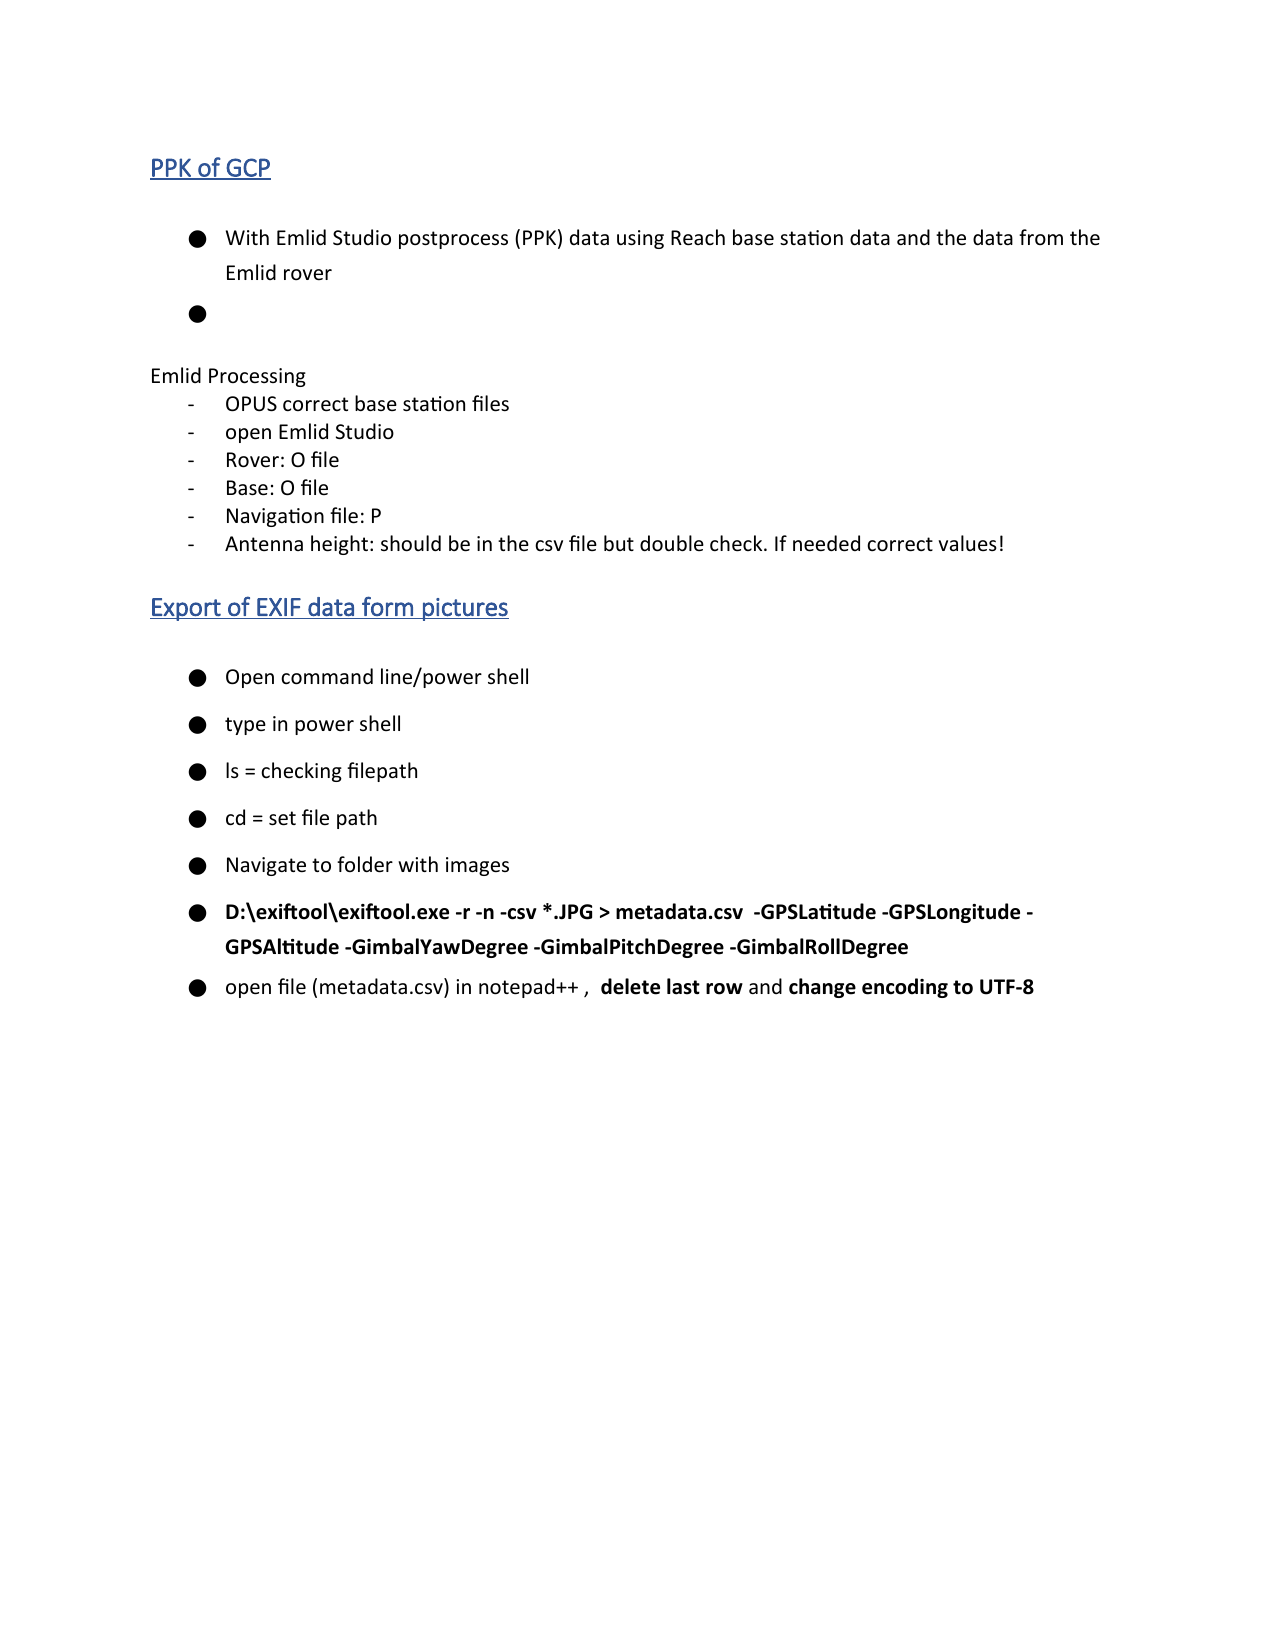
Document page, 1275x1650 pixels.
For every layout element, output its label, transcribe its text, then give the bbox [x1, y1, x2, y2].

list open file (metadata.csv) in notepad++ , delete last row and change encoding to UTF-8 [187, 960, 1125, 1007]
list OPUS correct base station files [187, 389, 1125, 417]
list Antenna height: should be in the csv file but double check. If needed correct values! [187, 529, 1125, 557]
list Navigate to folder with images [187, 838, 1125, 885]
subtitle Export of EXIF data form pictures [150, 589, 1125, 622]
list With Emlid Studio postprocess (PPK) data using Reach base station data and the data from the Emlid rover [187, 211, 1125, 286]
list type in power shell [187, 697, 1125, 744]
list ls = checking filepath [187, 744, 1125, 791]
list Navigation file: P [187, 501, 1125, 529]
list cd = set file path [187, 791, 1125, 838]
text Emlid Processing [150, 361, 1125, 389]
list Open command line/power shell [187, 650, 1125, 697]
list D:\exiftool\exiftool.exe -r -n -csv *.JPG > metadata.csv -GPSLatitude -GPSLongitude -GPSAltitude -GimbalYawDegree -GimbalPitchDegree -GimbalRollDegree [187, 885, 1125, 960]
list Base: O file [187, 473, 1125, 501]
subtitle PPK of GCP [150, 150, 1125, 183]
list Rover: O file [187, 445, 1125, 473]
list open Emlid Studio [187, 417, 1125, 445]
